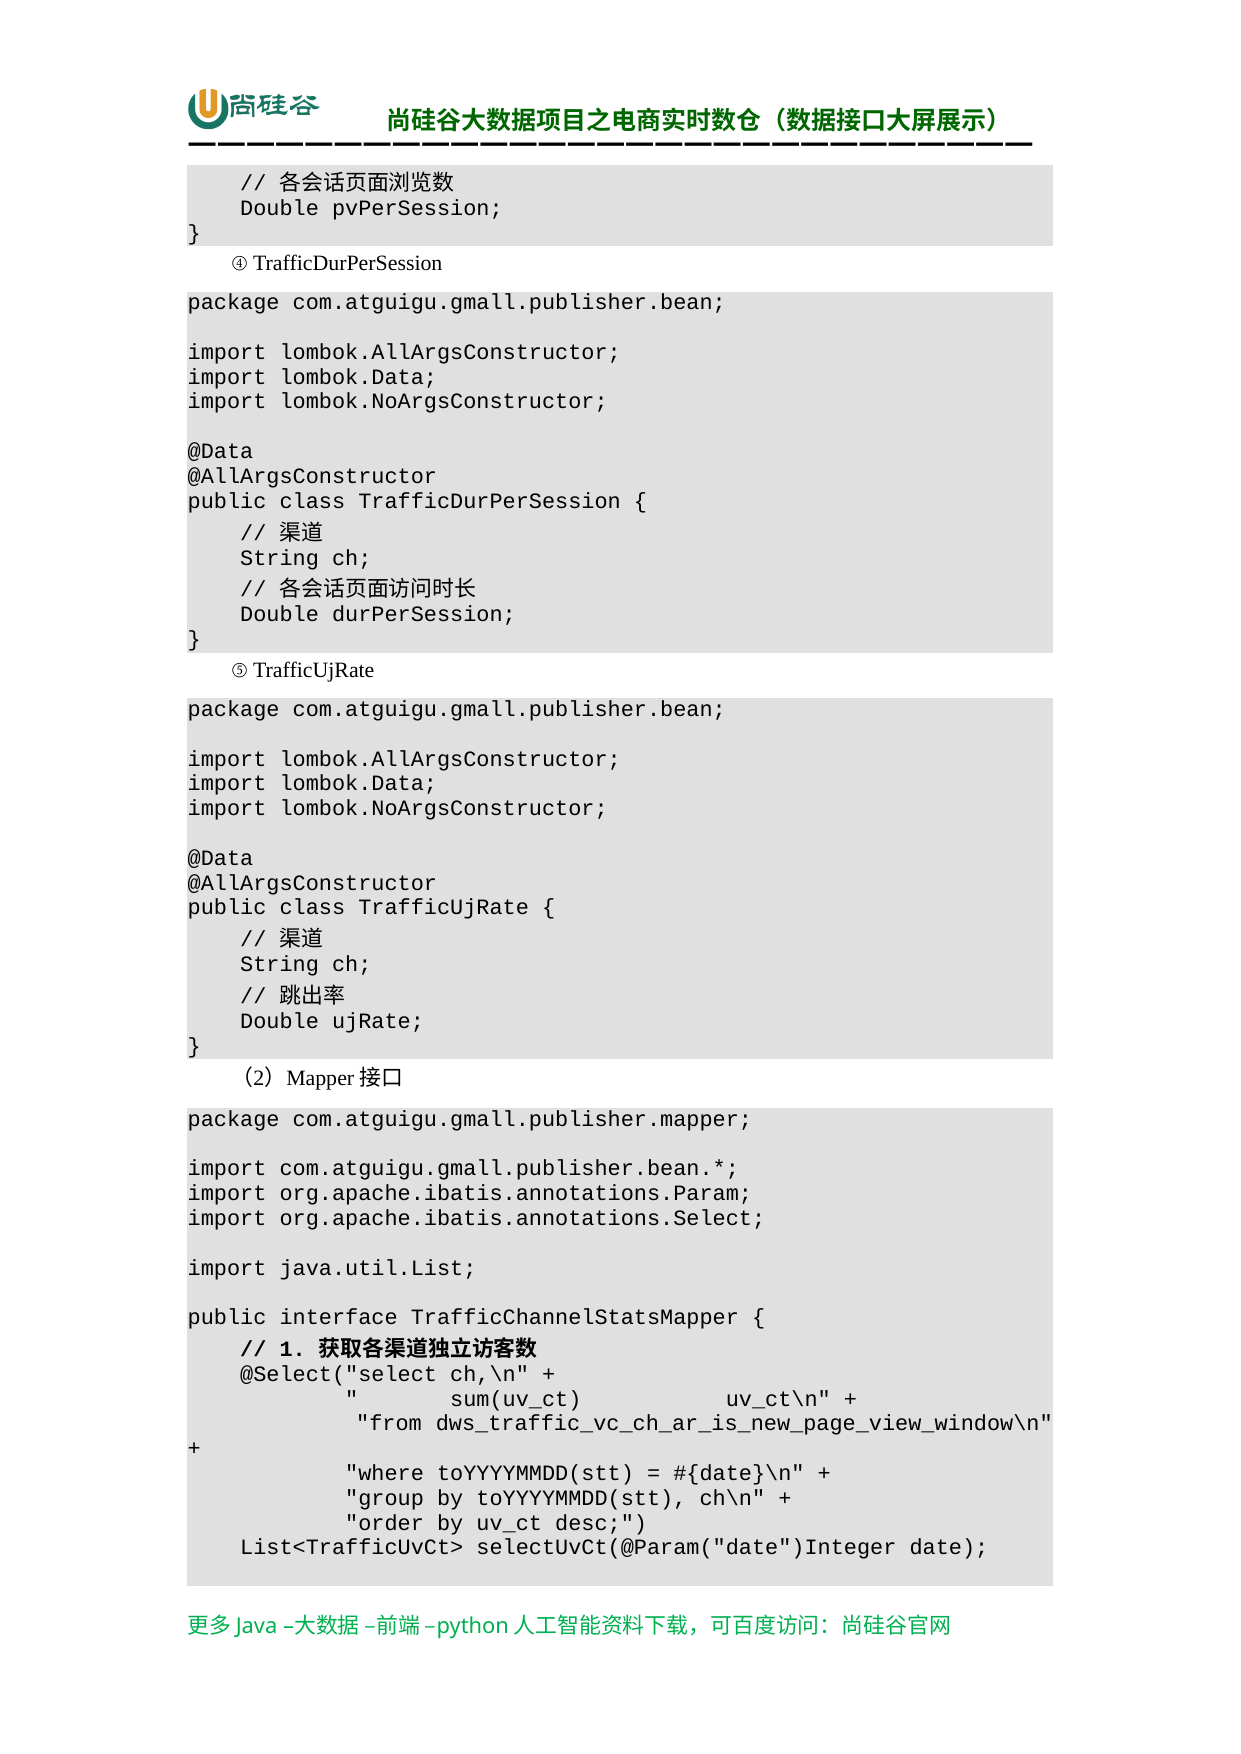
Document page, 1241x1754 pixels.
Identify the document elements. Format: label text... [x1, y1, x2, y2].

text // 各会话页面访问时长 [187, 571, 1053, 603]
text ⑤ TrafficUjRate [187, 653, 1053, 686]
text "where toYYYYMMDD(stt) = #{date}\n" + [187, 1462, 1053, 1487]
text "from dws_traffic_vc_ch_ar_is_new_page_view_window\n" + [187, 1413, 1053, 1462]
text @Data [187, 847, 1053, 872]
text @Data [187, 440, 1053, 465]
text package com.atguigu.gmall.publisher.bean; [187, 698, 1053, 723]
text public class TrafficUjRate { [187, 896, 1053, 921]
text @AllArgsConstructor [187, 465, 1053, 490]
text Double pvPerSession; [187, 197, 1053, 222]
picture [187, 88, 321, 130]
text List<TrafficUvCt> selectUvCt(@Param("date")Integer date); [187, 1537, 1053, 1561]
text import lombok.AllArgsConstructor; [187, 341, 1053, 366]
text "order by uv_ct desc;") [187, 1512, 1053, 1537]
text // 跳出率 [187, 978, 1053, 1010]
text "group by toYYYYMMDD(stt), ch\n" + [187, 1487, 1053, 1512]
text public class TrafficDurPerSession { [187, 490, 1053, 515]
text （2）Mapper 接口 [187, 1059, 1053, 1092]
text import lombok.Data; [187, 772, 1053, 797]
text } [187, 222, 1053, 246]
text // 渠道 [187, 515, 1053, 547]
text Double ujRate; [187, 1010, 1053, 1035]
text @AllArgsConstructor [187, 872, 1053, 896]
text package com.atguigu.gmall.publisher.mapper; [187, 1108, 1053, 1133]
text import lombok.AllArgsConstructor; [187, 748, 1053, 772]
text import org.apache.ibatis.annotations.Param; [187, 1182, 1053, 1207]
text Double durPerSession; [187, 603, 1053, 628]
text import java.util.List; [187, 1257, 1053, 1281]
text String ch; [187, 547, 1053, 571]
text public interface TrafficChannelStatsMapper { [187, 1306, 1053, 1331]
text " sum(uv_ct) uv_ct\n" + [187, 1388, 1053, 1413]
text } [187, 628, 1053, 653]
text // 渠道 [187, 921, 1053, 953]
text import org.apache.ibatis.annotations.Select; [187, 1207, 1053, 1232]
text @Select("select ch,\n" + [187, 1363, 1053, 1388]
text import lombok.NoArgsConstructor; [187, 797, 1053, 822]
text // 各会话页面浏览数 [187, 165, 1053, 197]
text import com.atguigu.gmall.publisher.bean.*; [187, 1157, 1053, 1182]
text import lombok.NoArgsConstructor; [187, 391, 1053, 416]
text String ch; [187, 953, 1053, 978]
text ④ TrafficDurPerSession [187, 246, 1053, 279]
text // 1. 获取各渠道独立访客数 [187, 1331, 1053, 1363]
text } [187, 1035, 1053, 1059]
text package com.atguigu.gmall.publisher.bean; [187, 292, 1053, 316]
text import lombok.Data; [187, 366, 1053, 391]
